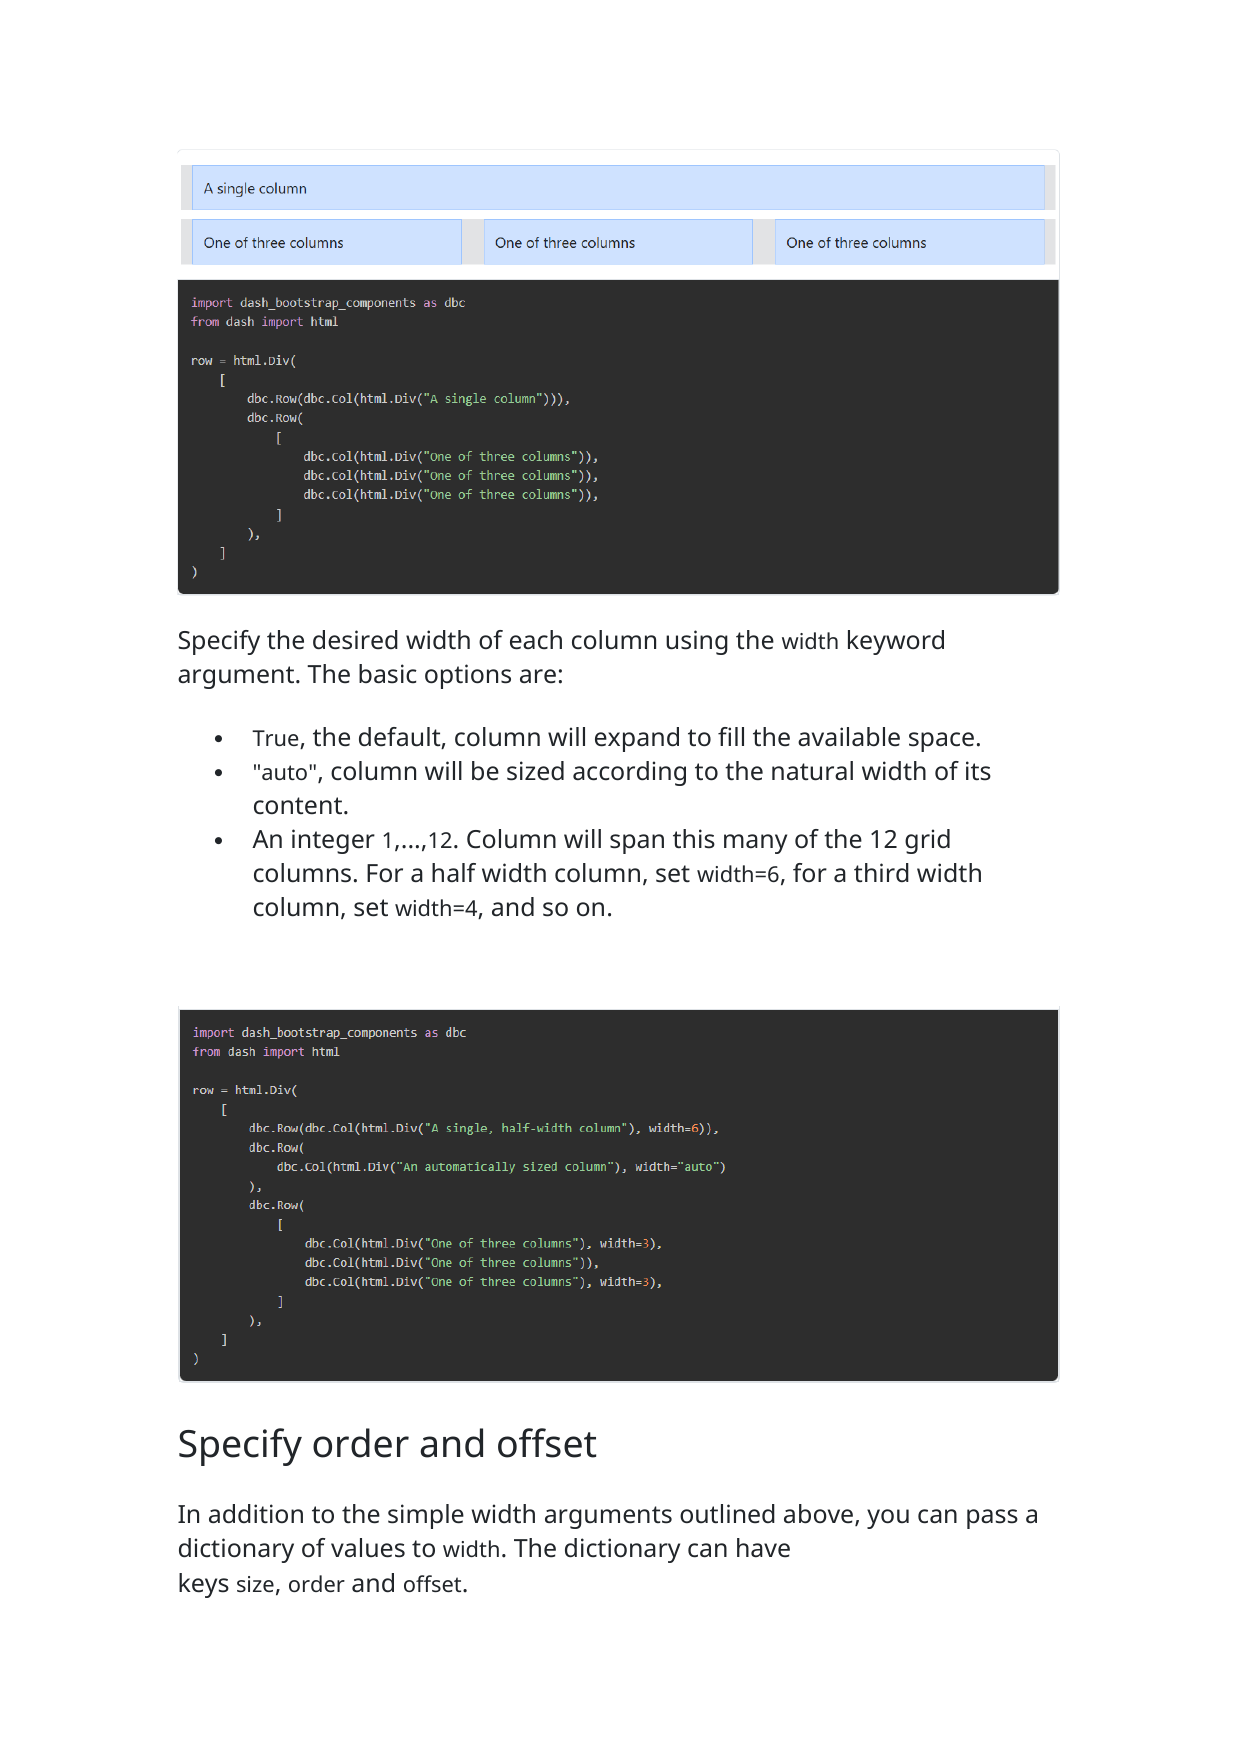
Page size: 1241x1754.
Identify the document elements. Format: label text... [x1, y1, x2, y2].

list True, the default, column will expand to fill the available space. [215, 720, 1063, 754]
picture [177, 147, 1063, 598]
text In addition to the simple width arguments outlined above, you can pass a dictionary of values to width. The dictionary can have keys size, order and offset. [177, 1497, 1063, 1599]
subtitle Specify order and offset [177, 1417, 1063, 1468]
text Specify the desired width of each column using the width keyword argument. The basic options are: [177, 622, 1063, 691]
picture [177, 1006, 1063, 1384]
list "auto", column will be sized according to the natural width of its content. [215, 754, 1063, 822]
list An integer 1,...,12. Column will span this many of the 12 grid columns. For a half width column, set width=6, for a third width column, set width=4, and so on. [215, 822, 1063, 924]
